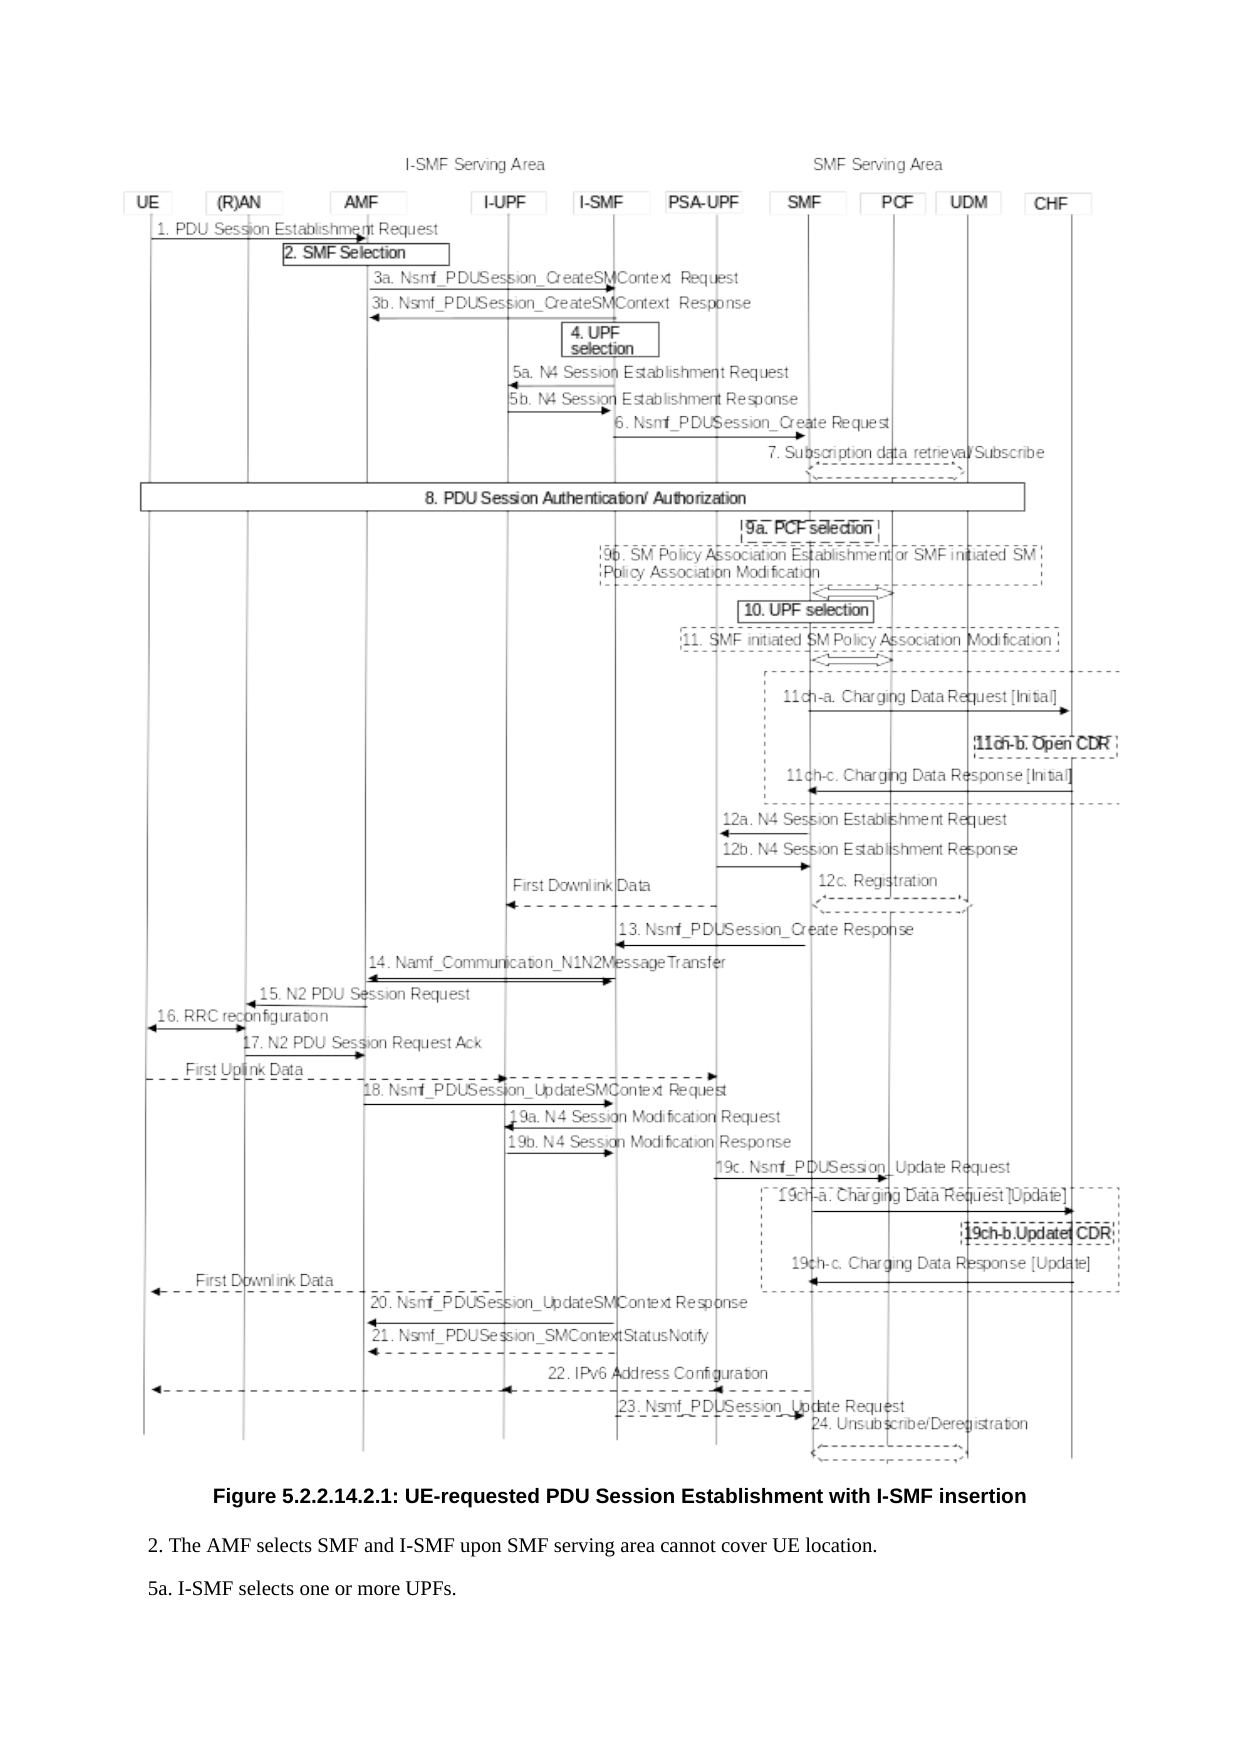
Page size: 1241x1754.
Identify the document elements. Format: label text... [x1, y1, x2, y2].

text Figure 5.2.2.14.2.1: UE-requested PDU Session Establishment with I-SMF insertion [118, 1484, 1122, 1508]
text 5a. I-SMF selects one or more UPFs. [148, 1576, 1122, 1600]
text 2. The AMF selects SMF and I-SMF upon SMF serving area cannot cover UE location. [148, 1533, 1122, 1557]
